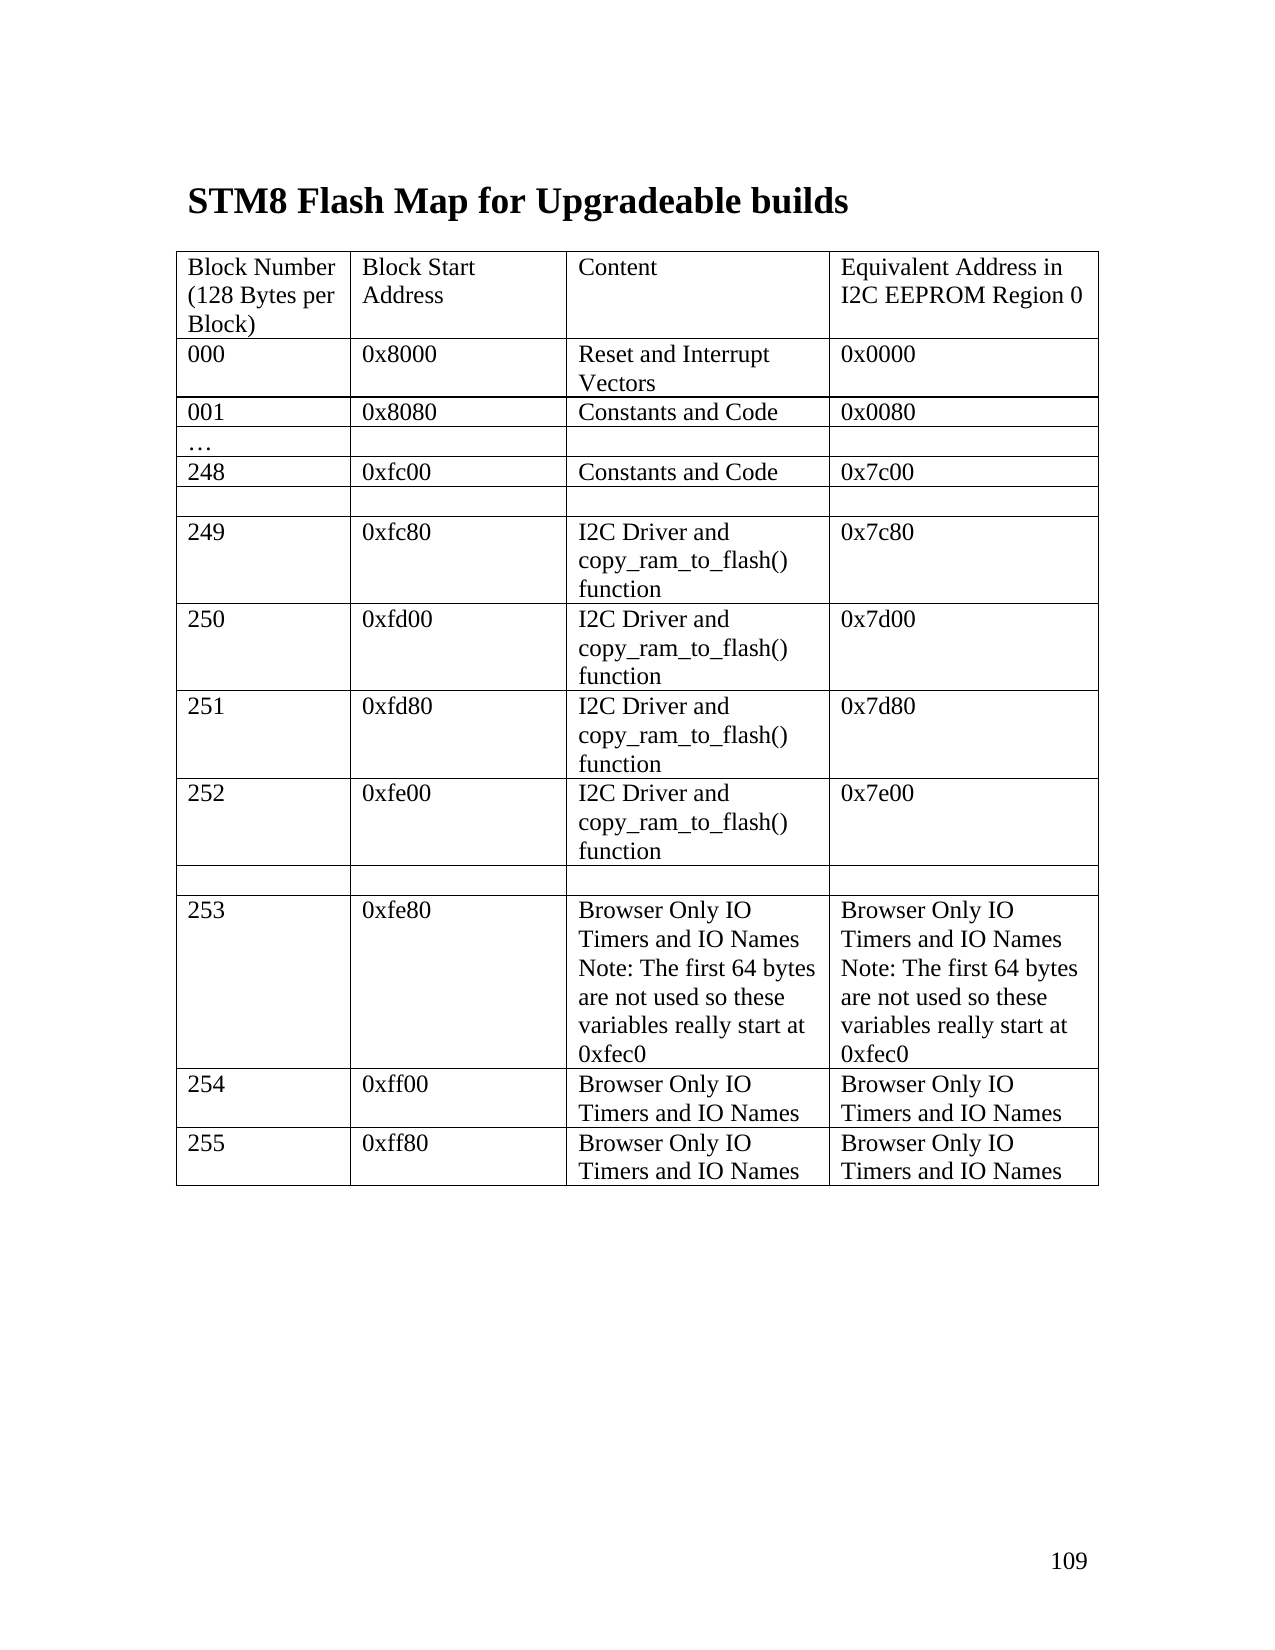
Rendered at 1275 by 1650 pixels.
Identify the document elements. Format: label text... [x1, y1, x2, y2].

table_cell [177, 866, 350, 894]
table_cell I2C Driver and copy_ram_to_flash() function [567, 691, 829, 777]
table_cell 0x7e00 [830, 779, 1098, 865]
table_header Block Number (128 Bytes per Block) [177, 252, 350, 338]
table_cell 0x8000 [351, 339, 566, 396]
table_header Content [567, 252, 829, 338]
table_cell Browser Only IO Timers and IO Names Note: The first 64 bytes are not used so these variables really start at 0xfec0 [567, 896, 829, 1068]
table_cell 252 [177, 779, 350, 865]
text STM8 Flash Map for Upgradeable builds [187, 179, 1087, 222]
table_cell Browser Only IO Timers and IO Names [567, 1128, 829, 1185]
table_cell 0x7c80 [830, 517, 1098, 603]
table_cell [830, 866, 1098, 894]
table_cell 0x7d00 [830, 604, 1098, 690]
table_cell 248 [177, 457, 350, 486]
table_cell 0x7c00 [830, 457, 1098, 486]
table_cell 253 [177, 896, 350, 1068]
table_cell 255 [177, 1128, 350, 1185]
table_cell Browser Only IO Timers and IO Names [567, 1069, 829, 1127]
table_cell [177, 487, 350, 516]
table_cell [567, 866, 829, 894]
table_cell 0x7d80 [830, 691, 1098, 777]
table_cell Browser Only IO Timers and IO Names [830, 1069, 1098, 1127]
table_cell 0xfd00 [351, 604, 566, 690]
table_cell I2C Driver and copy_ram_to_flash() function [567, 779, 829, 865]
table_cell [567, 427, 829, 456]
table_cell 0xff80 [351, 1128, 566, 1185]
table_cell 0xfe80 [351, 896, 566, 1068]
table_cell [351, 427, 566, 456]
table_cell Browser Only IO Timers and IO Names [830, 1128, 1098, 1185]
table_cell 0xfc00 [351, 457, 566, 486]
table_cell Constants and Code [567, 457, 829, 486]
table_cell I2C Driver and copy_ram_to_flash() function [567, 517, 829, 603]
table_cell 0xfe00 [351, 779, 566, 865]
table_cell 249 [177, 517, 350, 603]
table_cell [830, 487, 1098, 516]
table_cell … [177, 427, 350, 456]
table_cell 001 [177, 398, 350, 426]
table_cell [830, 427, 1098, 456]
table_cell [351, 866, 566, 894]
table_cell 254 [177, 1069, 350, 1127]
table_cell [351, 487, 566, 516]
table_cell Constants and Code [567, 398, 829, 426]
table_cell 0x8080 [351, 398, 566, 426]
table_cell 0xfc80 [351, 517, 566, 603]
table_header Equivalent Address in I2C EEPROM Region 0 [830, 252, 1098, 338]
table_header Block Start Address [351, 252, 566, 338]
table_cell 250 [177, 604, 350, 690]
table_cell 0xfd80 [351, 691, 566, 777]
table_cell 0x0080 [830, 398, 1098, 426]
table_cell 251 [177, 691, 350, 777]
table_cell 000 [177, 339, 350, 396]
table_cell I2C Driver and copy_ram_to_flash() function [567, 604, 829, 690]
table_cell Browser Only IO Timers and IO Names Note: The first 64 bytes are not used so these variables really start at 0xfec0 [830, 896, 1098, 1068]
table_cell 0xff00 [351, 1069, 566, 1127]
table_cell [567, 487, 829, 516]
table_cell Reset and Interrupt Vectors [567, 339, 829, 396]
table_cell 0x0000 [830, 339, 1098, 396]
